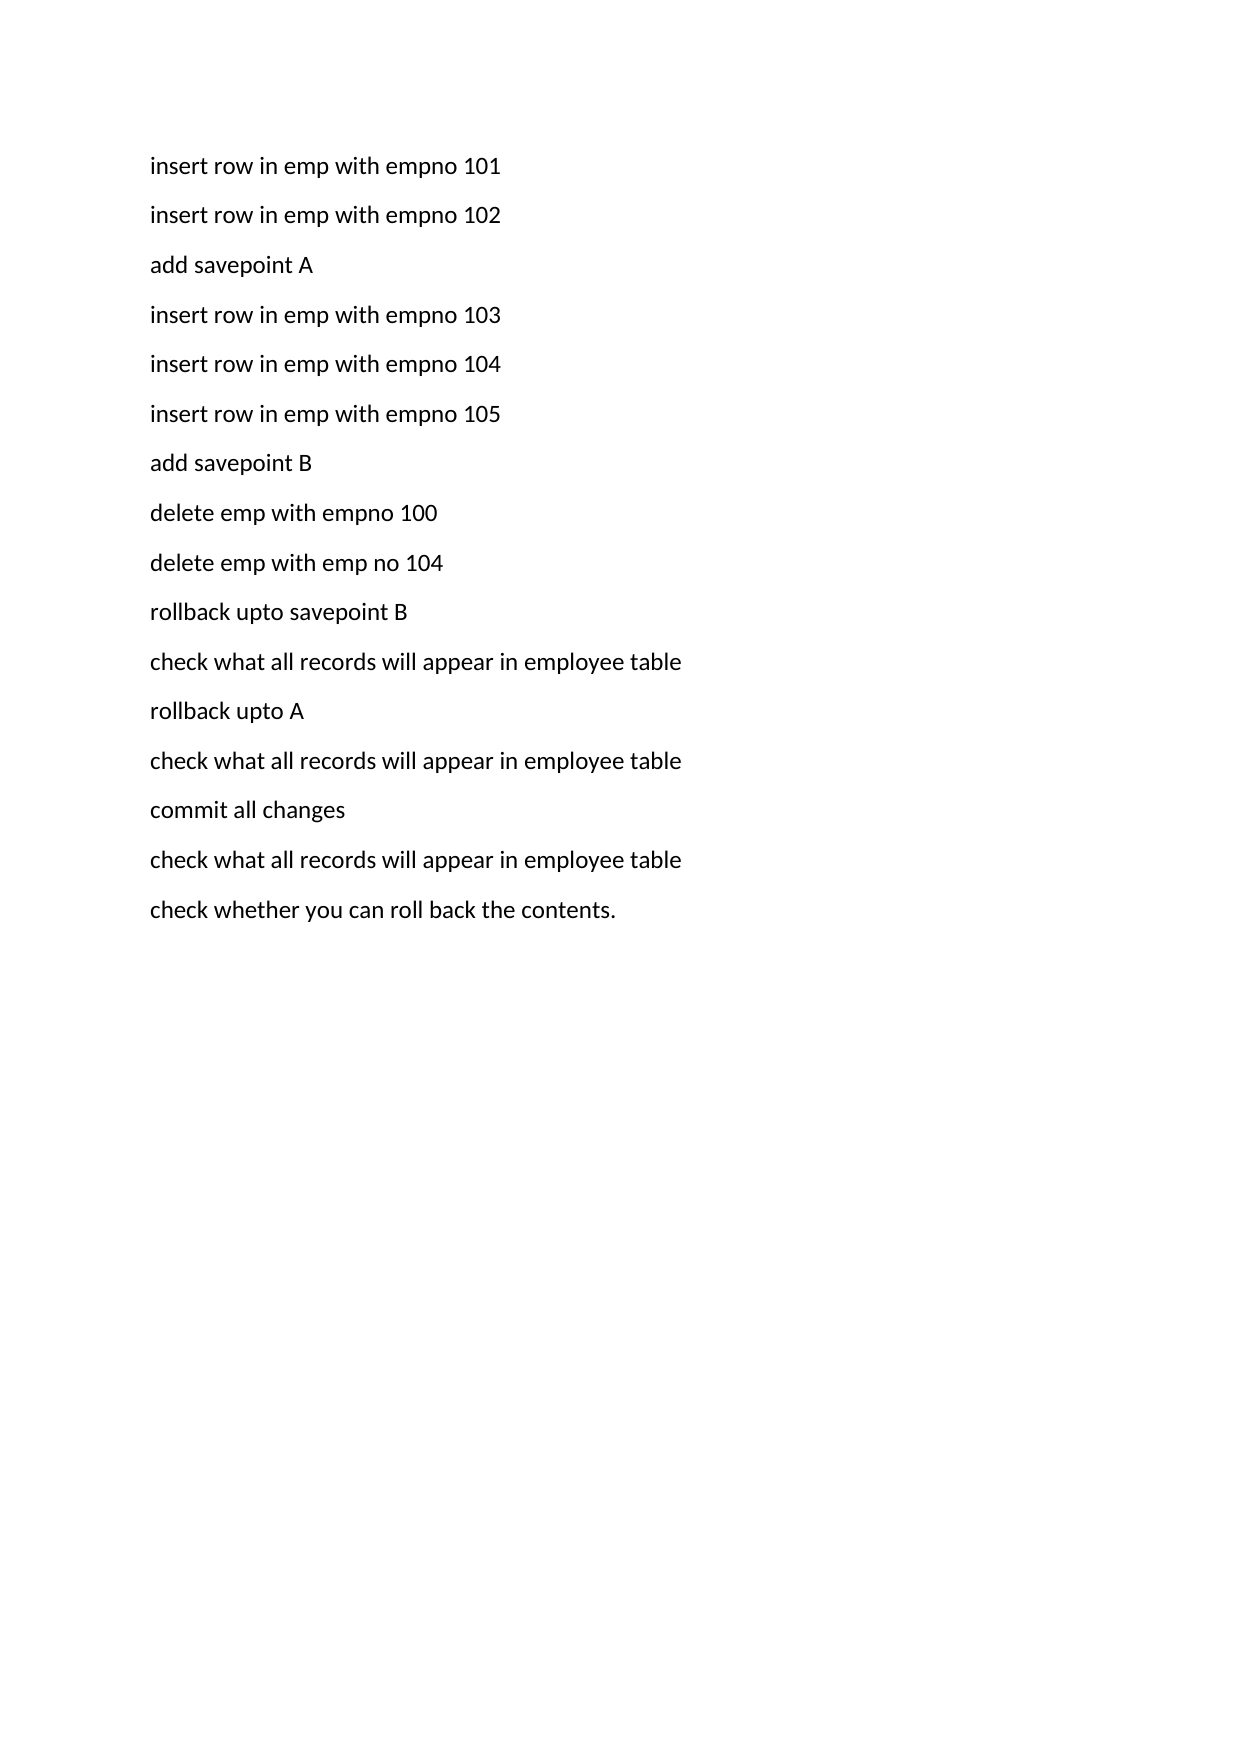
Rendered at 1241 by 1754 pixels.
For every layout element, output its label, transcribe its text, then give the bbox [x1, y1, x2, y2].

text check what all records will appear in employee table [150, 745, 1090, 776]
text delete emp with empno 100 [150, 497, 1090, 528]
text commit all changes [150, 794, 1090, 825]
text add savepoint A [150, 249, 1090, 280]
text add savepoint B [150, 447, 1090, 478]
text rollback upto A [150, 695, 1090, 726]
text delete emp with emp no 104 [150, 547, 1090, 577]
text check what all records will appear in employee table [150, 646, 1090, 676]
text rollback upto savepoint B [150, 596, 1090, 627]
text insert row in emp with empno 103 [150, 299, 1090, 329]
text insert row in emp with empno 101 [150, 150, 1090, 181]
text check whether you can roll back the contents. [150, 894, 1090, 924]
text check what all records will appear in employee table [150, 844, 1090, 875]
text insert row in emp with empno 104 [150, 348, 1090, 379]
text insert row in emp with empno 105 [150, 398, 1090, 428]
text insert row in emp with empno 102 [150, 199, 1090, 230]
